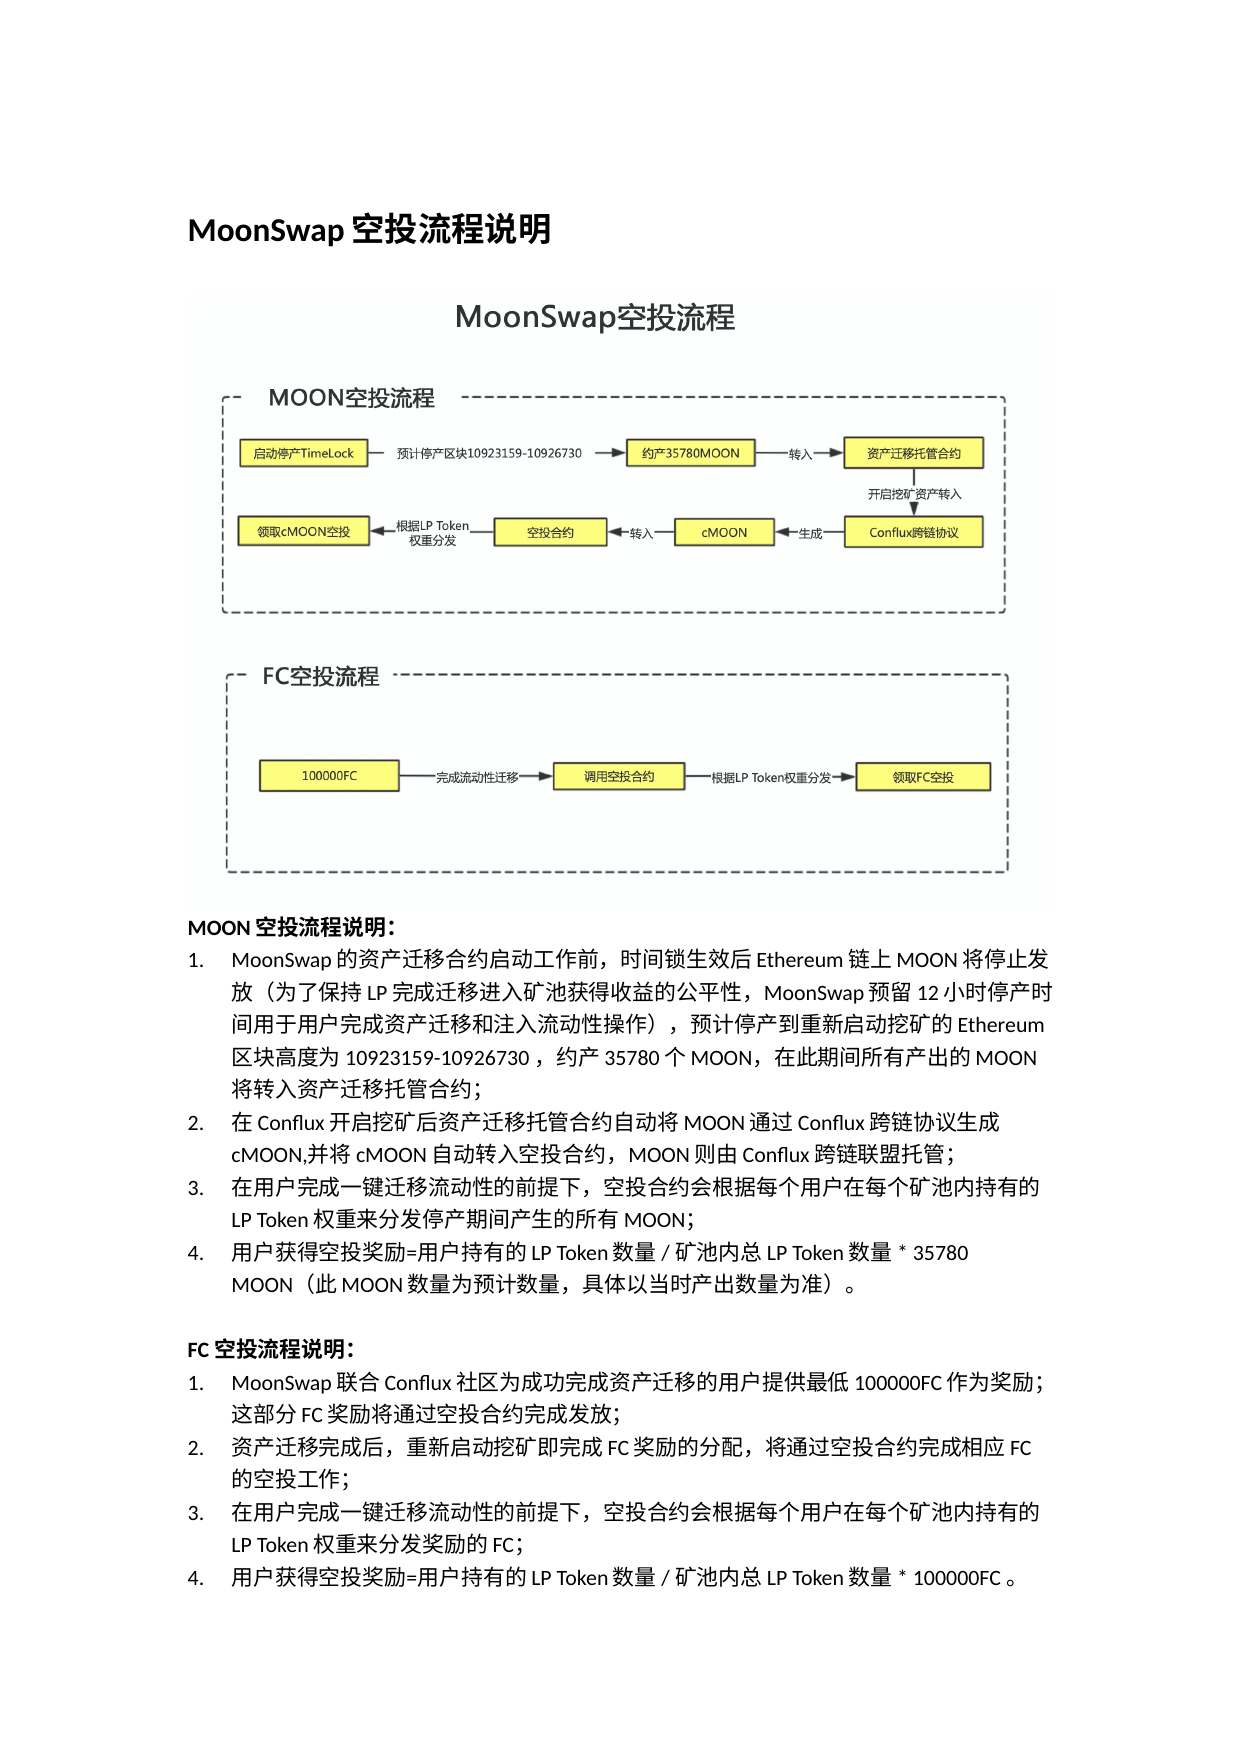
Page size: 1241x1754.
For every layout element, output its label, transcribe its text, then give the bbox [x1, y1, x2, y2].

text MOON空投流程说明： [187, 909, 1053, 942]
list 在用户完成一键迁移流动性的前提下，空投合约会根据每个用户在每个矿池内持有的LP Token权重来分发停产期间产生的所有MOON； [187, 1169, 1053, 1234]
list 这部分FC奖励将通过空投合约完成发放； [231, 1397, 1053, 1429]
list MoonSwap的资产迁移合约启动工作前，时间锁生效后Ethereum链上MOON将停止发放（为了保持LP完成迁移进入矿池获得收益的公平性，MoonSwap预留12小时停产时间用于用户完成资产迁移和注入流动性操作），预计停产到重新启动挖矿的Ethereum区块高度为10923159-10926730 ，约产35780个MOON，在此期间所有产出的MOON将转入资产迁移托管合约； [187, 942, 1053, 1104]
list 在用户完成一键迁移流动性的前提下，空投合约会根据每个用户在每个矿池内持有的LP Token权重来分发奖励的FC； [187, 1494, 1053, 1559]
text FC 空投流程说明： [187, 1332, 1053, 1364]
picture [187, 292, 1053, 909]
list 资产迁移完成后，重新启动挖矿即完成FC奖励的分配，将通过空投合约完成相应FC的空投工作； [187, 1429, 1053, 1494]
list 在Conflux开启挖矿后资产迁移托管合约自动将MOON通过Conflux跨链协议生成cMOON,并将cMOON自动转入空投合约，MOON则由Conflux跨链联盟托管； [187, 1104, 1053, 1169]
list 用户获得空投奖励=用户持有的LP Token数量 / 矿池内总LP Token数量 * 35780 MOON（此MOON数量为预计数量，具体以当时产出数量为准）。 [187, 1234, 1053, 1299]
text MoonSwap空投流程说明 [187, 194, 1053, 259]
list MoonSwap联合Conflux社区为成功完成资产迁移的用户提供最低100000FC作为奖励； [187, 1364, 1053, 1397]
list 用户获得空投奖励=用户持有的LP Token数量 / 矿池内总LP Token数量 * 100000FC 。 [187, 1559, 1053, 1592]
